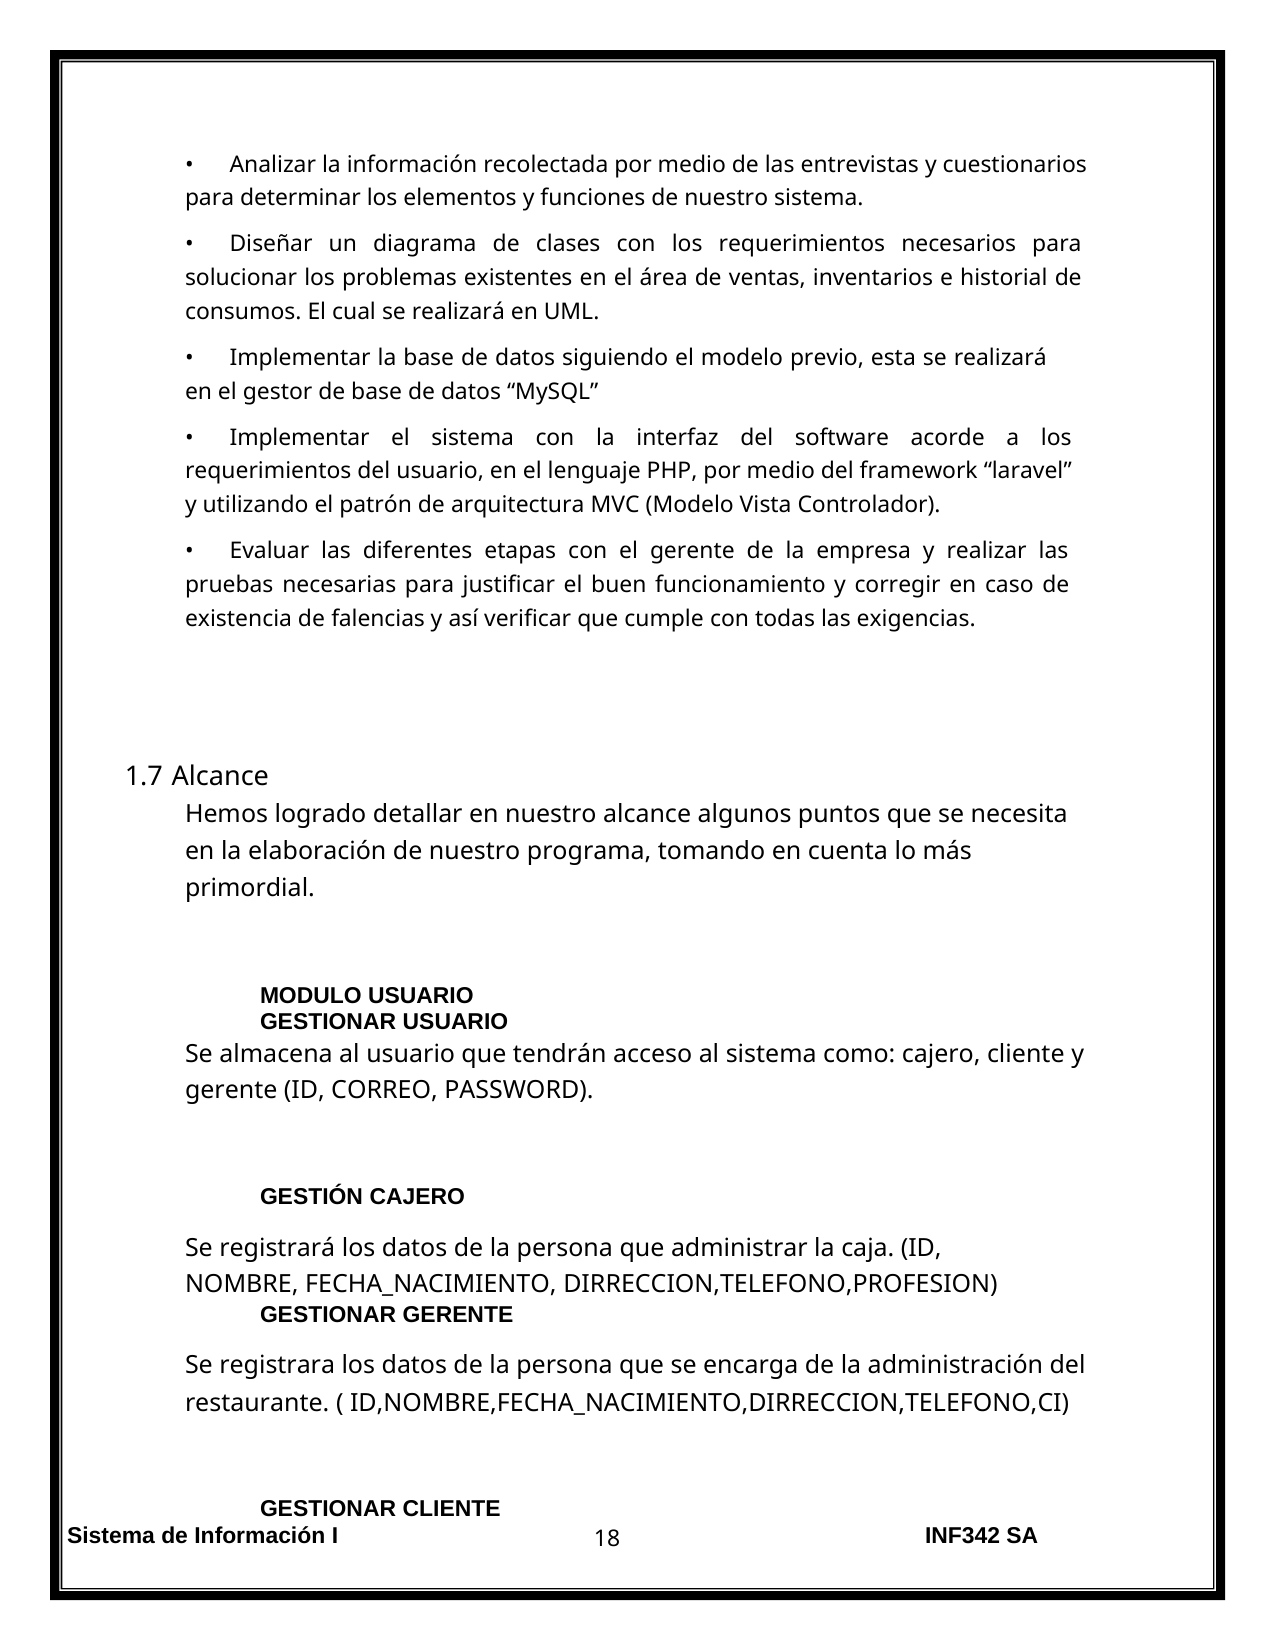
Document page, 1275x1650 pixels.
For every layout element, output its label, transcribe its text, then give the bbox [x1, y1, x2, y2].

text Se registrará los datos de la persona que administrar la caja. (ID, NOMBRE, FECHA_NACIMIENTO, DIRRECCION,TELEFONO,PROFESION) [185, 1230, 1030, 1299]
list Implementar la base de datos siguiendo el modelo previo, esta se realizará en el gestor de base de datos “MySQL” [185, 341, 1047, 406]
text GESTIÓN CAJERO [260, 1183, 1212, 1209]
list Analizar la información recolectada por medio de las entrevistas y cuestionarios para determinar los elementos y funciones de nuestro sistema. [185, 147, 1087, 212]
text GESTIONAR CLIENTE [260, 1495, 1212, 1522]
text Se almacena al usuario que tendrán acceso al sistema como: cajero, cliente y gerente (ID, CORREO, PASSWORD). [185, 1035, 1087, 1106]
text MODULO USUARIO GESTIONAR USUARIO [260, 982, 509, 1034]
list Evaluar las diferentes etapas con el gerente de la empresa y realizar las pruebas necesarias para justificar el buen funcionamiento y corregir en caso de existencia de falencias y así verificar que cumple con todas las exigencias. [185, 534, 1070, 633]
text Hemos logrado detallar en nuestro alcance algunos puntos que se necesita en la elaboración de nuestro programa, tomando en cuenta lo más primordial. [185, 796, 1087, 903]
text Se registrara los datos de la persona que se encarga de la administración del restaurante. ( ID,NOMBRE,FECHA_NACIMIENTO,DIRRECCION,TELEFONO,CI) [185, 1347, 1093, 1418]
list Implementar el sistema con la interfaz del software acorde a los requerimientos del usuario, en el lenguaje PHP, por medio del framework “laravel” y utilizando el patrón de arquitectura MVC (Modelo Vista Controlador). [185, 421, 1072, 519]
list Diseñar un diagrama de clases con los requerimientos necesarios para solucionar los problemas existentes en el área de ventas, inventarios e historial de consumos. El cual se realizará en UML. [185, 227, 1082, 326]
text GESTIONAR GERENTE [260, 1301, 1212, 1328]
subtitle Alcance [124, 757, 1212, 794]
